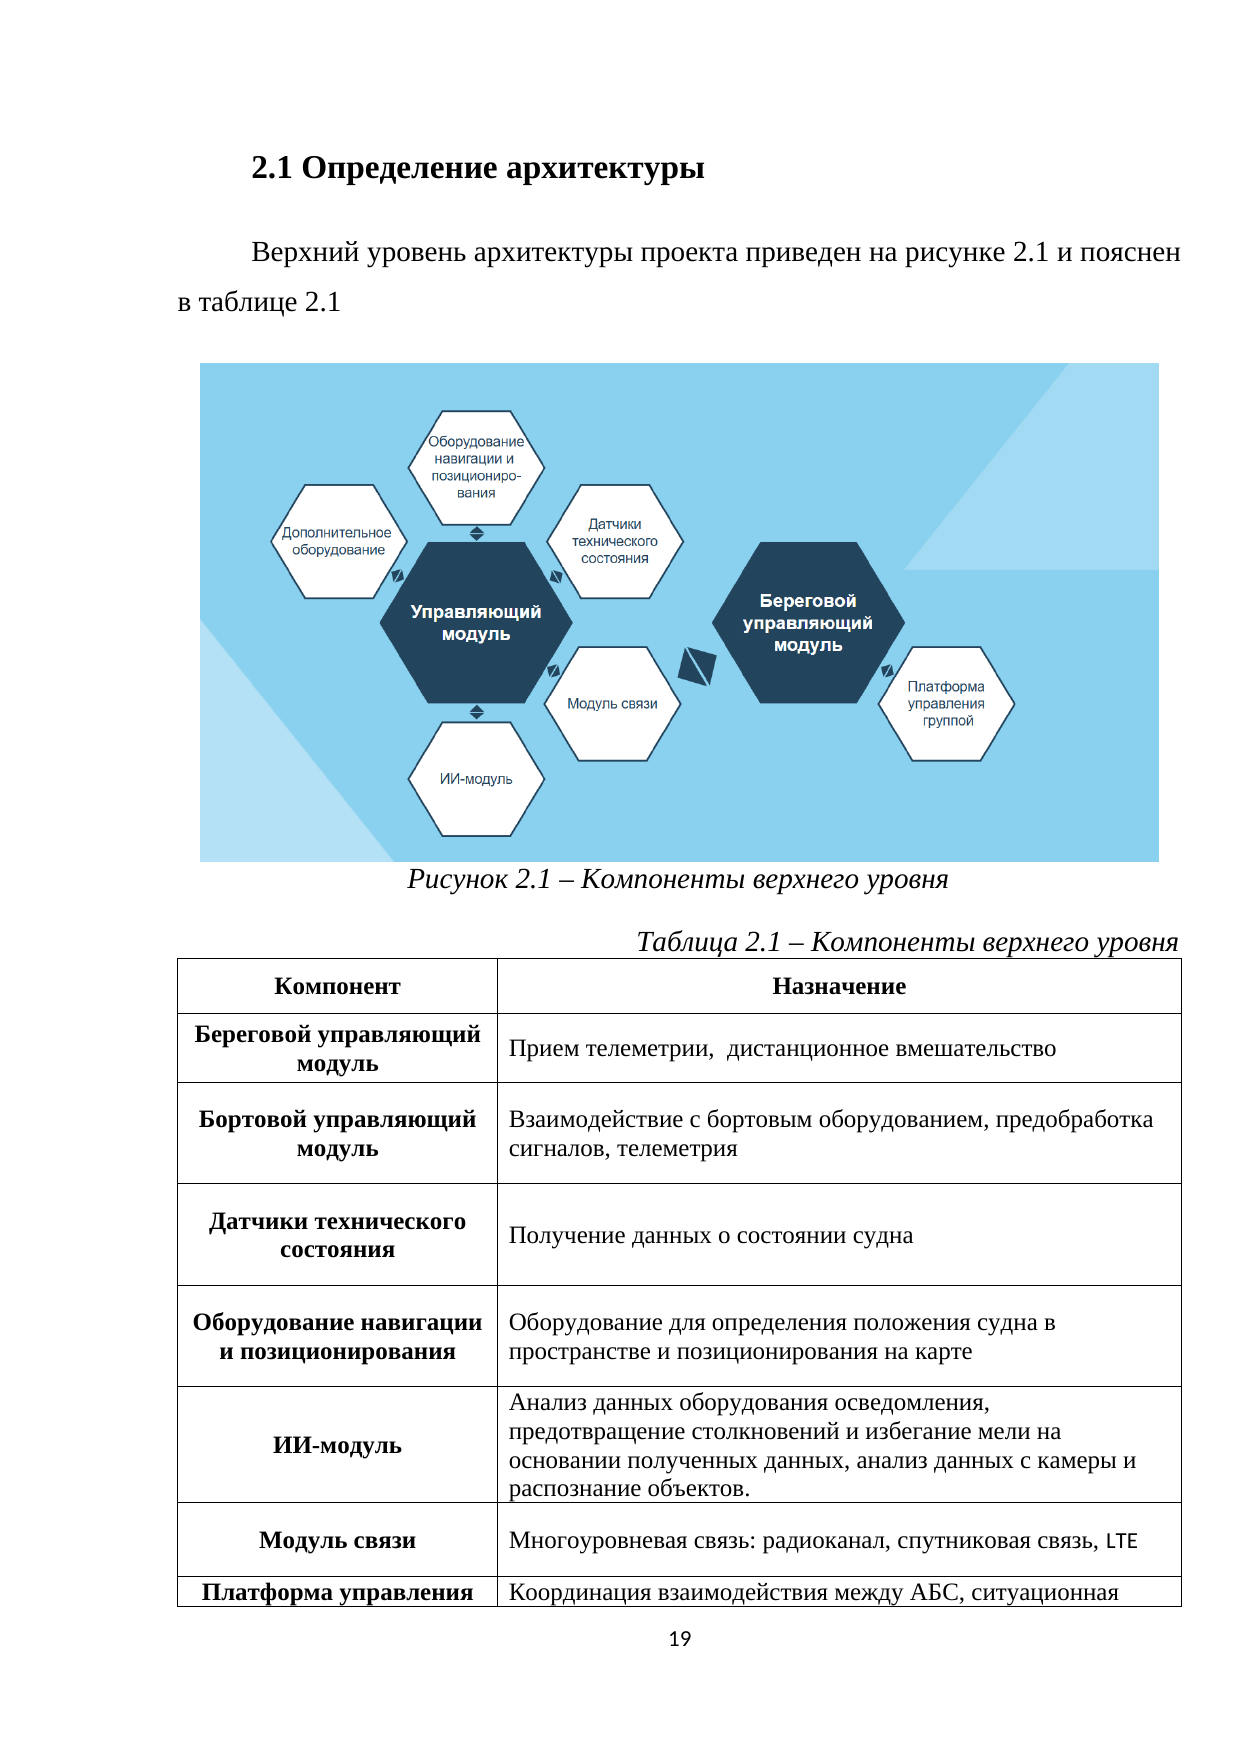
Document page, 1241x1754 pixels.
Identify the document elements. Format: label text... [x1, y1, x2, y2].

table_header Компонент [178, 959, 497, 1012]
text Верхний уровень архитектуры проекта приведен на рисунке 2.1 и пояснен в таблице 2.1 [177, 234, 1182, 318]
picture [200, 363, 1159, 862]
table_cell Взаимодействие с бортовым оборудованием, предобработка сигналов, телеметрия [498, 1083, 1181, 1183]
table_cell Многоуровневая связь: радиоканал, спутниковая связь, LTE [498, 1503, 1181, 1576]
table_cell Береговой управляющий модуль [178, 1014, 497, 1082]
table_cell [178, 1577, 497, 1606]
table_cell Анализ данных оборудования осведомления, предотвращение столкновений и избегание мели на основании полученных данных, анализ данных с камеры и распознание объектов. [498, 1387, 1181, 1502]
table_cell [498, 1577, 1181, 1606]
table_cell Датчики технического состояния [178, 1184, 497, 1285]
text 2.1 Определение архитектуры [177, 147, 1182, 186]
text Таблица 2.1 – Компоненты верхнего уровня [177, 924, 1182, 958]
table_header Назначение [498, 959, 1181, 1012]
table_cell Оборудование навигации и позиционирования [178, 1286, 497, 1386]
table_cell Бортовой управляющий модуль [178, 1083, 497, 1183]
table_cell ИИ-модуль [178, 1387, 497, 1502]
table_cell Оборудование для определения положения судна в пространстве и позиционирования на карте [498, 1286, 1181, 1386]
table_cell Модуль связи [178, 1503, 497, 1576]
table_cell Прием телеметрии, дистанционное вмешательство [498, 1014, 1181, 1082]
table_cell Получение данных о состоянии судна [498, 1184, 1181, 1285]
